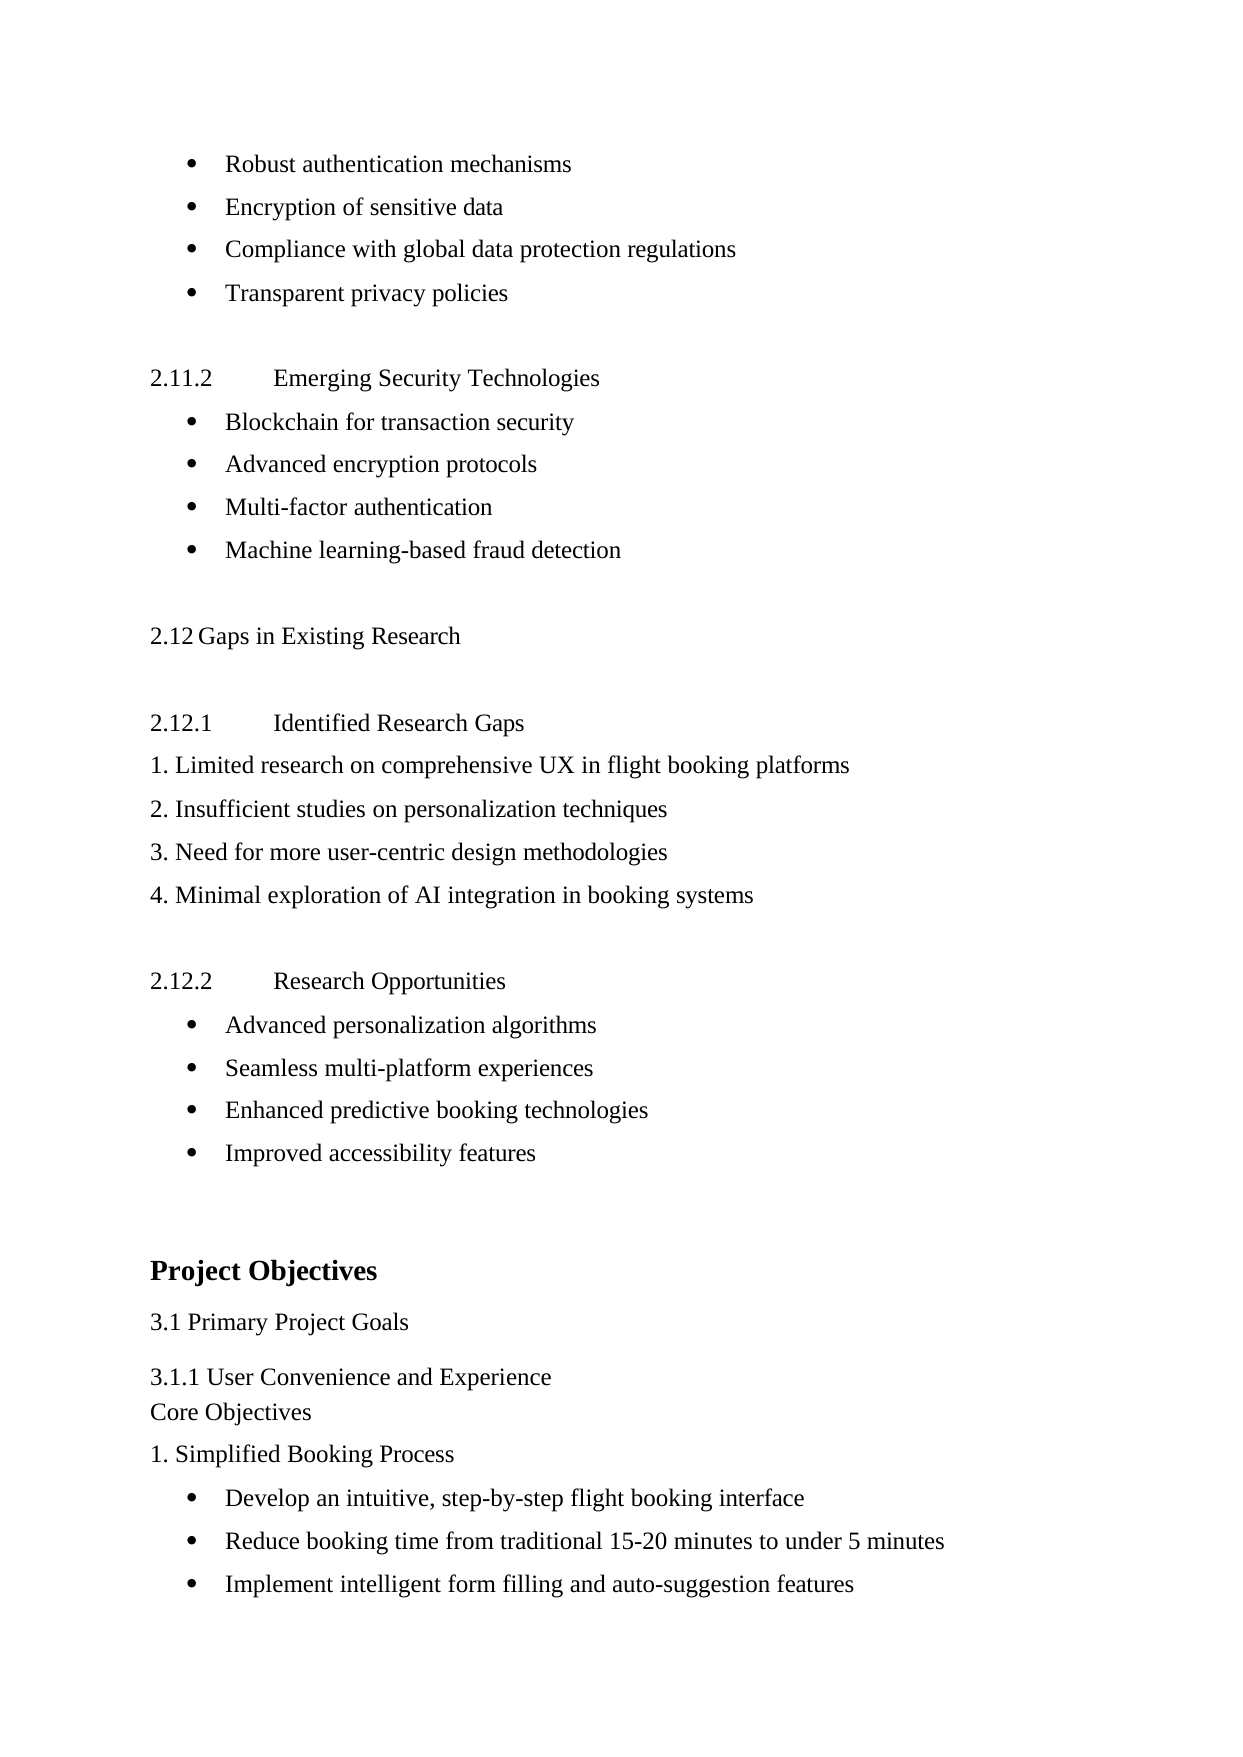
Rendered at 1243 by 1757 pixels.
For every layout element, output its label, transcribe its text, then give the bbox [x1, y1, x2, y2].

list Enhanced predictive booking technologies [187, 1095, 1186, 1124]
list Improved accessibility features [187, 1138, 1186, 1167]
list Reduce booking time from traditional 15-20 minutes to under 5 minutes [187, 1526, 1186, 1555]
list Simplified Booking Process [150, 1439, 1186, 1468]
list Blockchain for transaction security [187, 407, 1186, 436]
list Compliance with global data protection regulations [187, 234, 1186, 263]
list Develop an intuitive, step-by-step flight booking interface [187, 1483, 1186, 1512]
list Gaps in Existing Research [150, 621, 1186, 650]
list Research Opportunities [150, 966, 1186, 995]
list Primary Project Goals [150, 1307, 1186, 1336]
list Limited research on comprehensive UX in flight booking platforms [150, 751, 1186, 779]
list Multi-factor authentication [187, 492, 1186, 521]
list Minimal exploration of AI integration in booking systems [150, 880, 1186, 909]
subtitle Project Objectives [150, 1253, 1186, 1287]
list User Convenience and Experience Core Objectives [150, 1362, 552, 1426]
list Advanced personalization algorithms [187, 1010, 1186, 1038]
list Emerging Security Technologies [150, 363, 1186, 392]
list Encryption of sensitive data [187, 192, 1186, 221]
list Machine learning-based fraud detection [187, 535, 1186, 564]
list Implement intelligent form filling and auto-suggestion features [187, 1569, 1186, 1597]
list Robust authentication mechanisms [187, 149, 1186, 177]
list Transparent privacy policies [187, 278, 1186, 306]
list Identified Research Gaps [150, 708, 1186, 736]
list Seamless multi-platform experiences [187, 1053, 1186, 1082]
list Need for more user-centric design methodologies [150, 837, 1186, 866]
list Insufficient studies on personalization techniques [150, 794, 1186, 823]
list Advanced encryption protocols [187, 449, 1186, 478]
